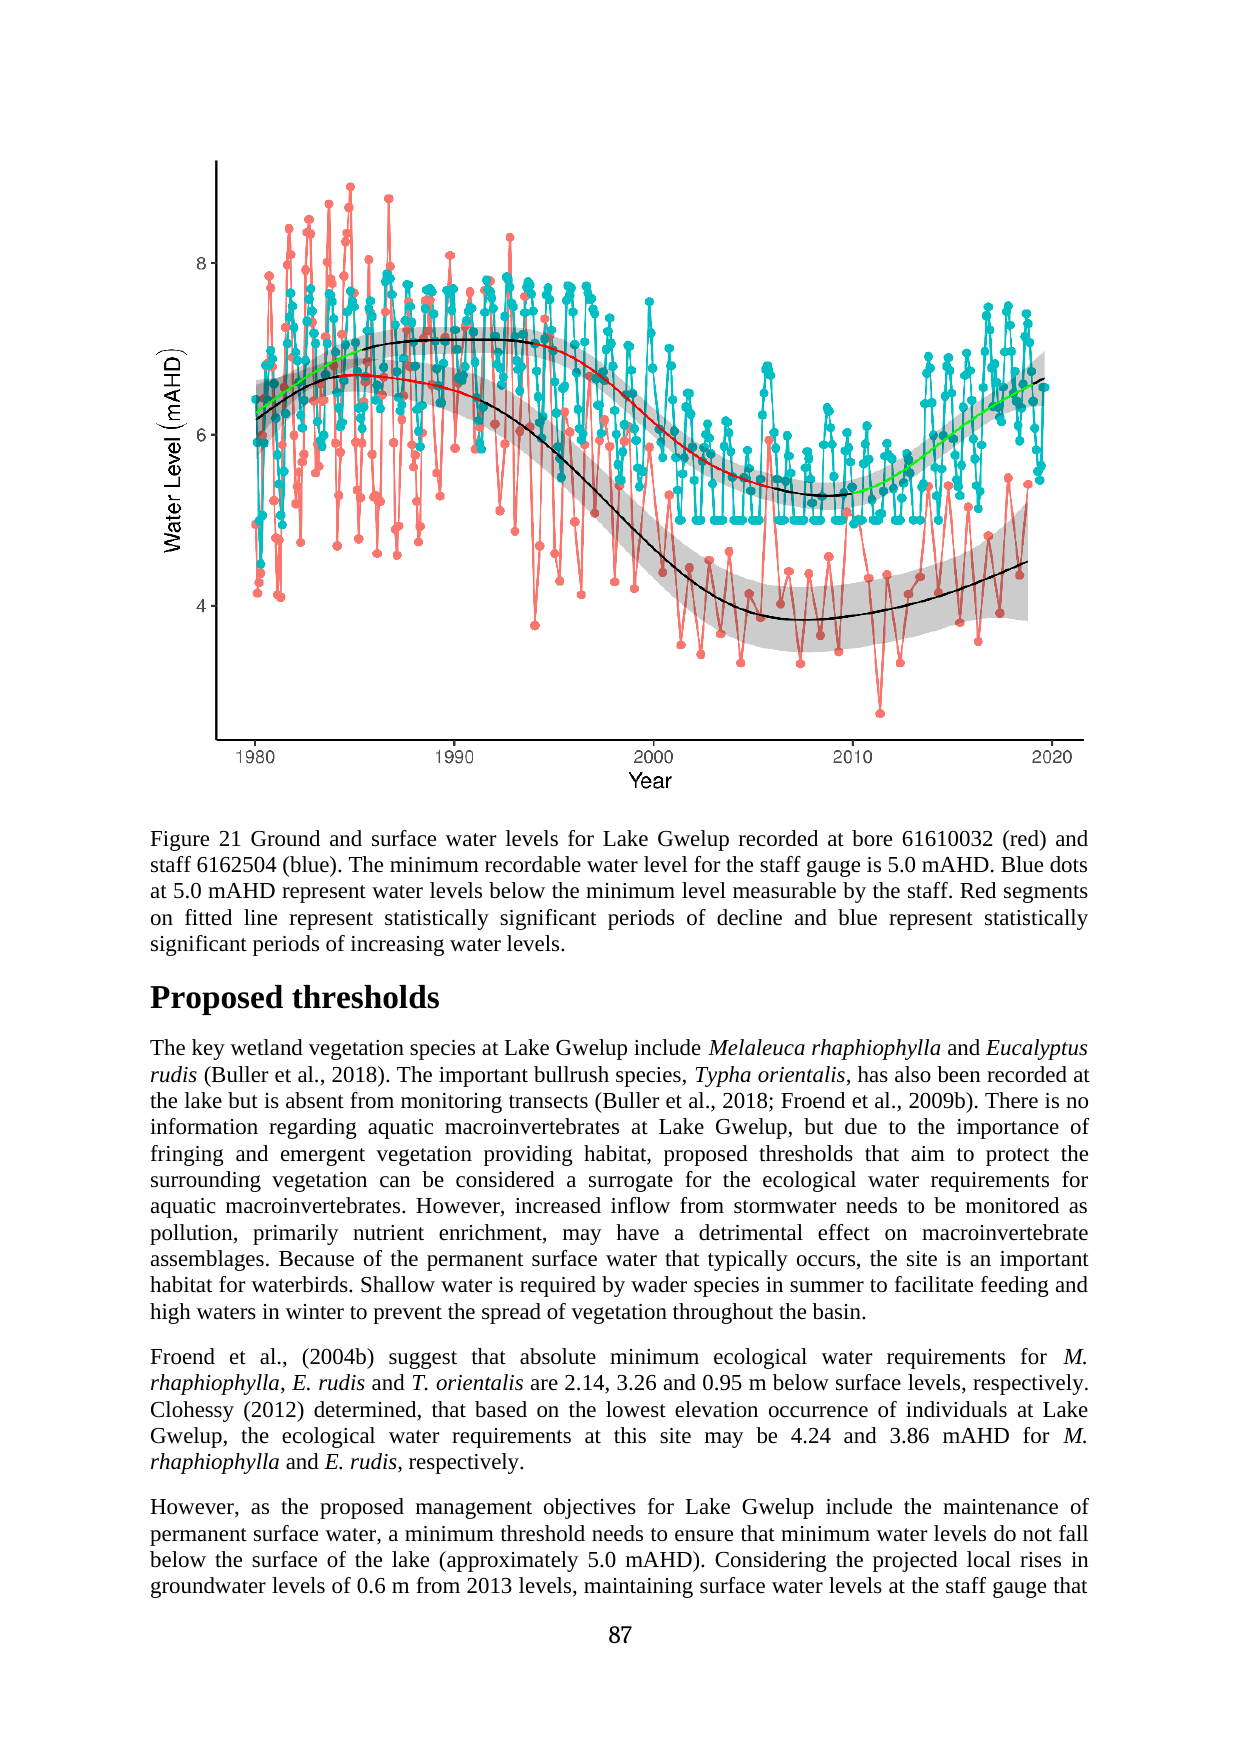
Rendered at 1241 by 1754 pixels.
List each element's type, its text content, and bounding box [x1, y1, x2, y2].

subtitle Proposed thresholds [150, 977, 1090, 1016]
text The key wetland vegetation species at Lake Gwelup include Melaleuca rhaphiophylla and Eucalyptus rudis (Buller et al., 2018). The important bullrush species, Typha orientalis, has also been recorded at the lake but is absent from monitoring transects (Buller et al., 2018; Froend et al., 2009b). There is no information regarding aquatic macroinvertebrates at Lake Gwelup, but due to the importance of fringing and emergent vegetation providing habitat, proposed thresholds that aim to protect the surrounding vegetation can be considered a surrogate for the ecological water requirements for aquatic macroinvertebrates. However, increased inflow from stormwater needs to be monitored as pollution, primarily nutrient enrichment, may have a detrimental effect on macroinvertebrate assemblages. Because of the permanent surface water that typically occurs, the site is an important habitat for waterbirds. Shallow water is required by wader species in summer to facilitate feeding and high waters in winter to prevent the spread of vegetation throughout the basin. [150, 1034, 1090, 1324]
text Froend et al., (2004b) suggest that absolute minimum ecological water requirements for M. rhaphiophylla, E. rudis and T. orientalis are 2.14, 3.26 and 0.95 m below surface levels, respectively. Clohessy (2012) determined, that based on the lowest elevation occurrence of individuals at Lake Gwelup, the ecological water requirements at this site may be 4.24 and 3.86 mAHD for M. rhaphiophylla and E. rudis, respectively. [150, 1343, 1090, 1475]
text Figure 21 Ground and surface water levels for Lake Gwelup recorded at bore 61610032 (red) and staff 6162504 (blue). The minimum recordable water level for the staff gauge is 5.0 mAHD. Blue dots at 5.0 mAHD represent water levels below the minimum level measurable by the staff. Red segments on fitted line represent statistically significant periods of decline and blue represent statistically significant periods of increasing water levels. [150, 824, 1090, 956]
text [150, 1493, 1090, 1599]
picture [150, 150, 1095, 804]
